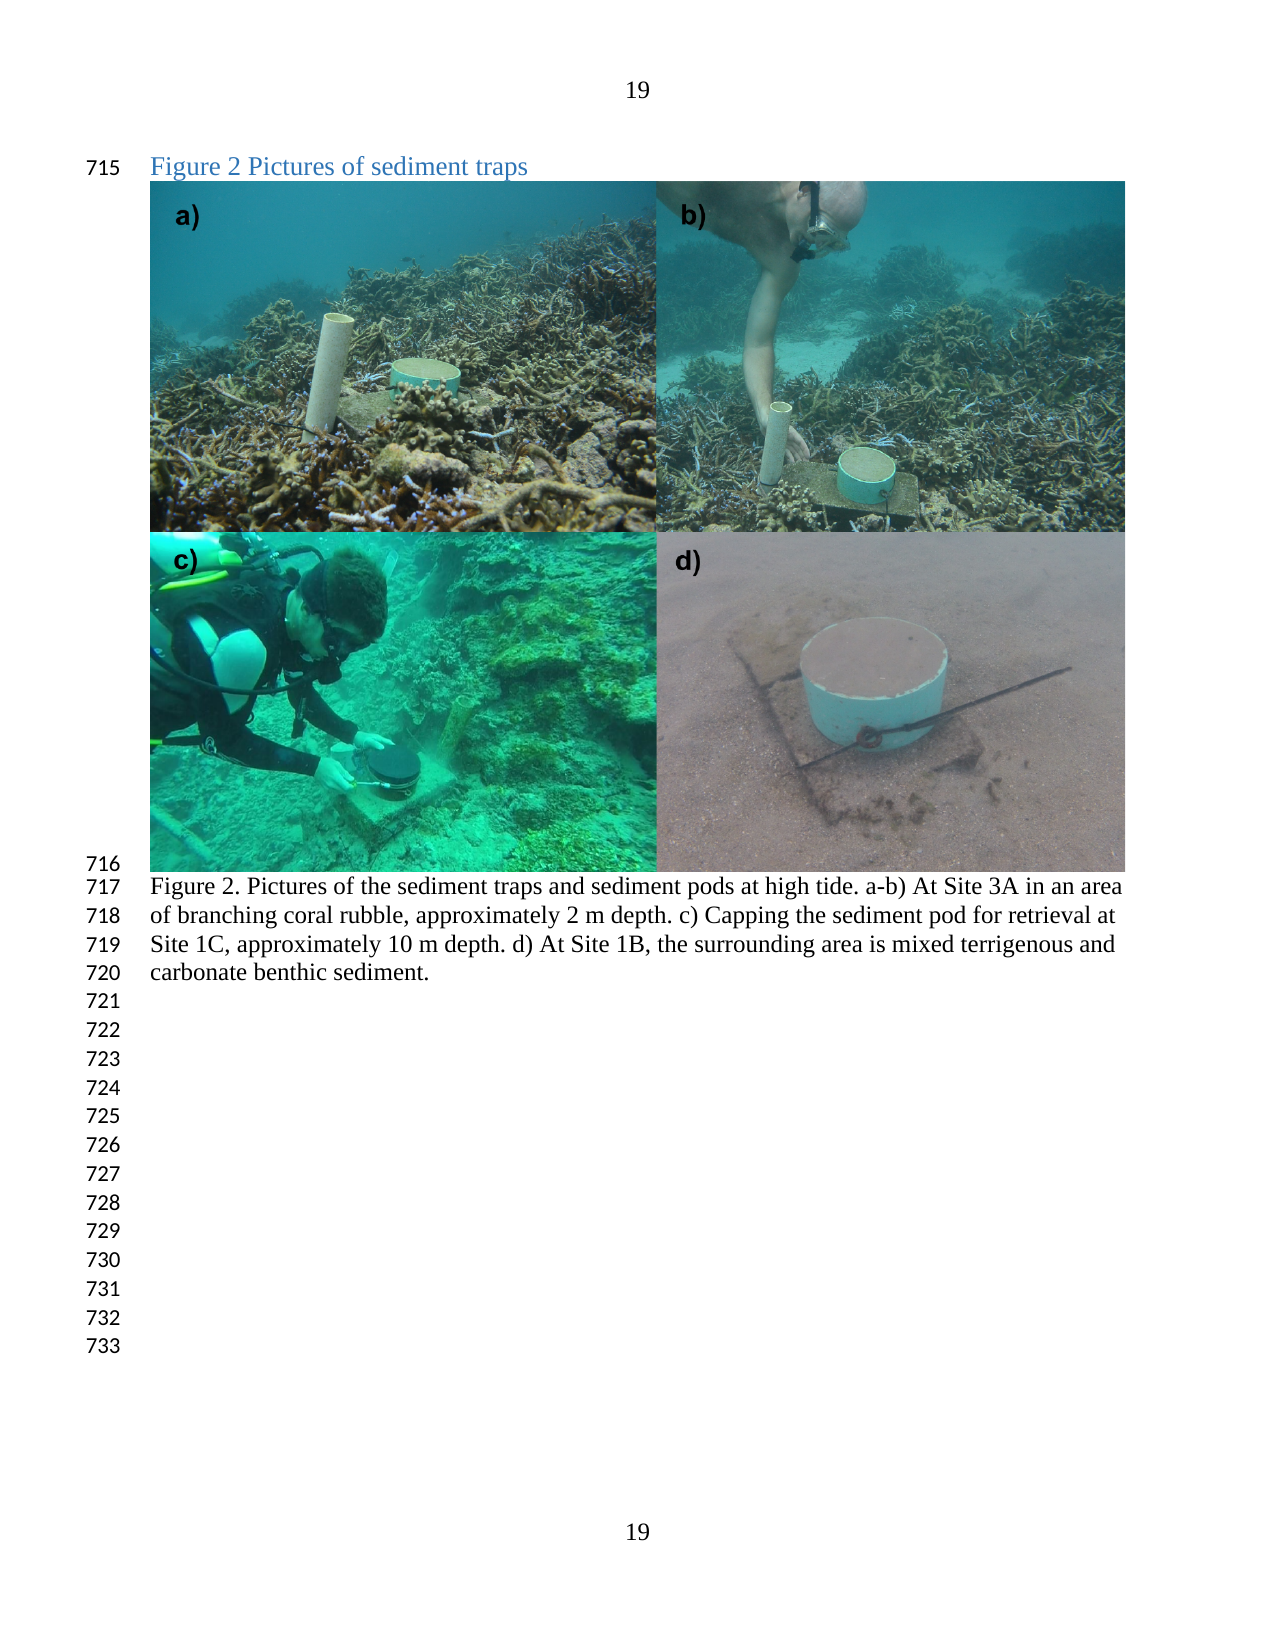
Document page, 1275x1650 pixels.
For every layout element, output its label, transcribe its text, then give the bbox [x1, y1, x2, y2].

subtitle Figure 2 Pictures of sediment traps [150, 150, 1125, 181]
picture [150, 181, 1125, 872]
text Figure 2. Pictures of the sediment traps and sediment pods at high tide. a-b) At Site 3A in an area of branching coral rubble, approximately 2 m depth. c) Capping the sediment pod for retrieval at Site 1C, approximately 10 m depth. d) At Site 1B, the surrounding area is mixed terrigenous and carbonate benthic sediment. [150, 872, 1125, 986]
